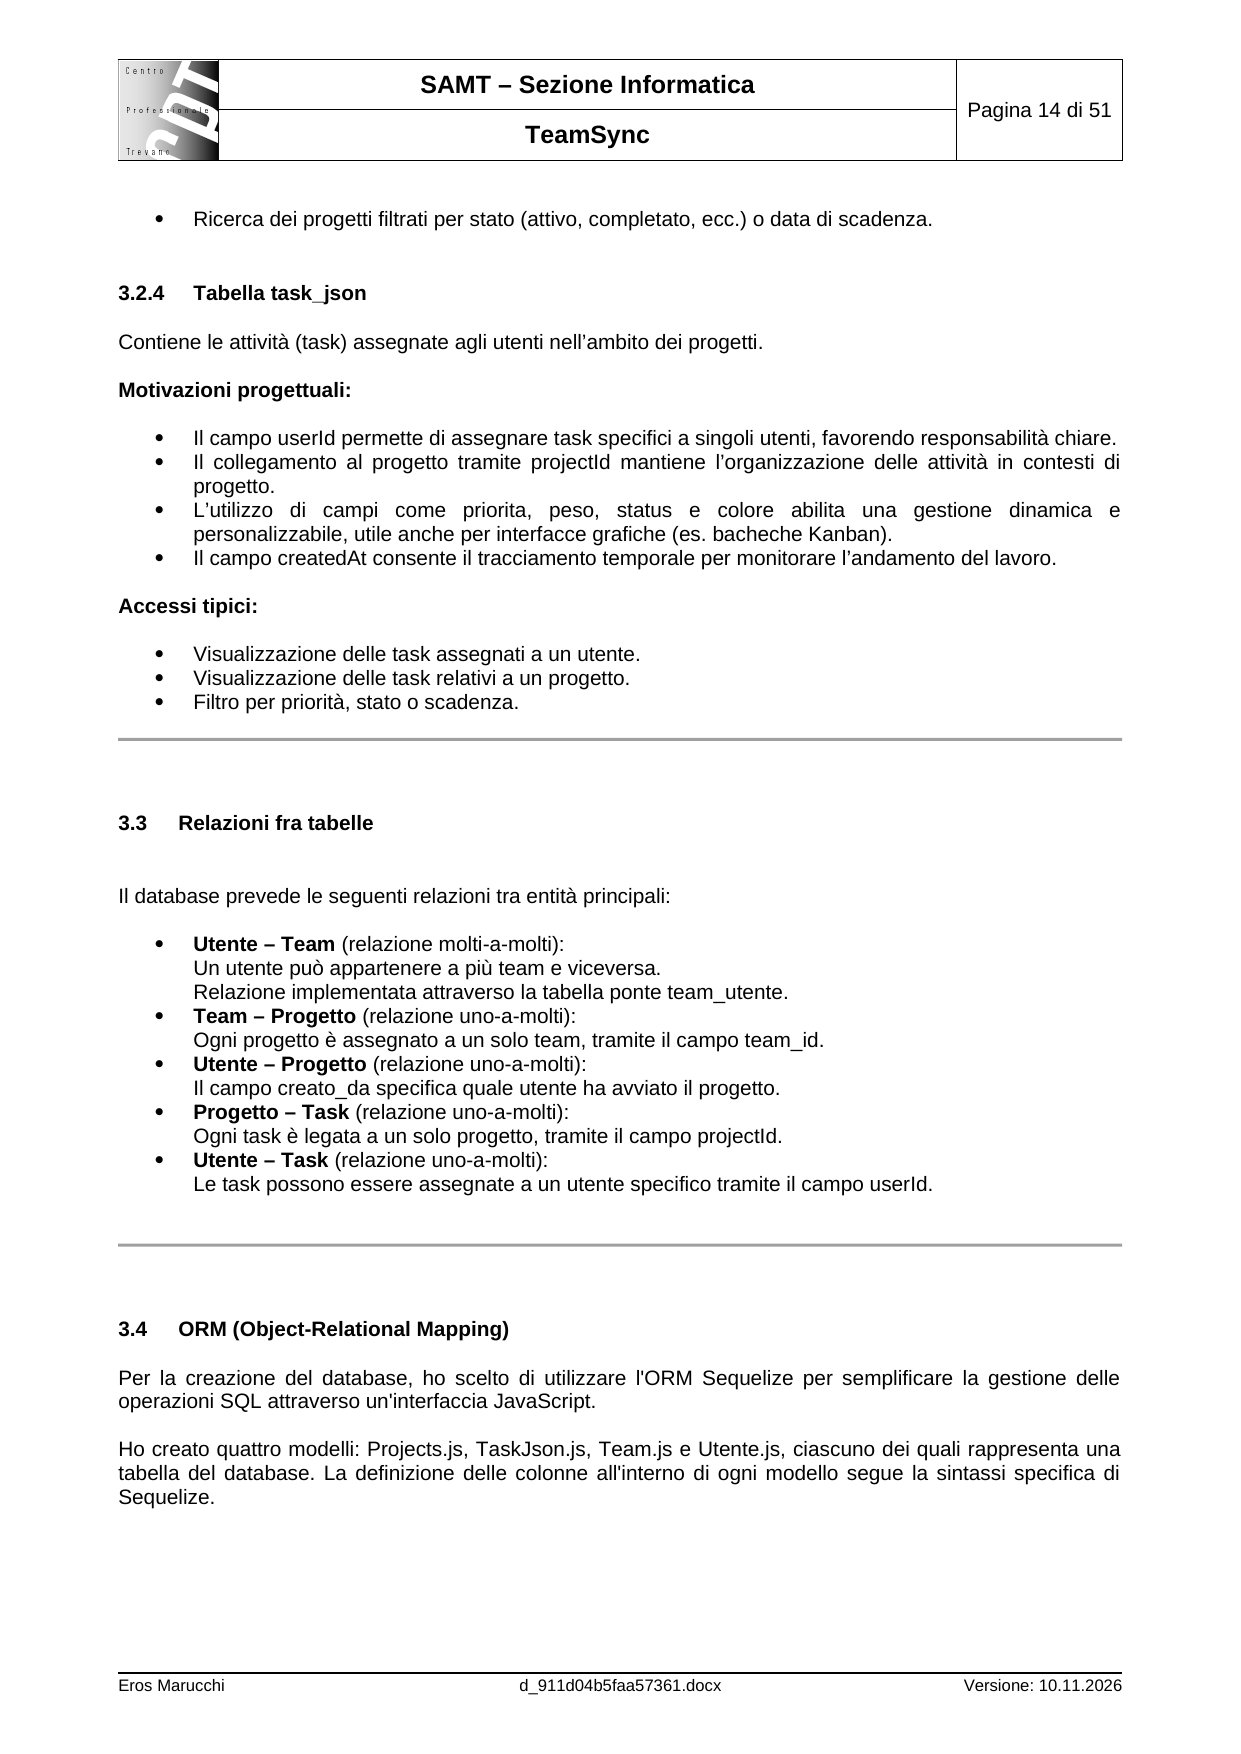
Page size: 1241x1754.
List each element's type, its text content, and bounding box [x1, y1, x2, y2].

list Visualizzazione delle task assegnati a un utente. [156, 642, 1122, 666]
list L’utilizzo di campi come priorita, peso, status e colore abilita una gestione dinamica e personalizzabile, utile anche per interfacce grafiche (es. bacheche Kanban). [156, 498, 1122, 546]
list Filtro per priorità, stato o scadenza. [156, 690, 1122, 714]
list Il campo createdAt consente il tracciamento temporale per monitorare l’andamento del lavoro. [156, 546, 1122, 570]
subtitle ORM (Object-Relational Mapping) [118, 1316, 1122, 1340]
picture [118, 60, 219, 160]
list Le task possono essere assegnate a un utente specifico tramite il campo userId. [193, 1172, 1122, 1196]
list Utente – Team (relazione molti-a-molti): [156, 932, 1122, 956]
text Il database prevede le seguenti relazioni tra entità principali: [118, 884, 1122, 908]
list Il campo userId permette di assegnare task specifici a singoli utenti, favorendo responsabilità chiare. [156, 426, 1122, 450]
list Progetto – Task (relazione uno-a-molti): [156, 1099, 1122, 1124]
list Ricerca dei progetti filtrati per stato (attivo, completato, ecc.) o data di scadenza. [156, 207, 1122, 231]
list Visualizzazione delle task relativi a un progetto. [156, 666, 1122, 690]
text Per la creazione del database, ho scelto di utilizzare l'ORM Sequelize per semplificare la gestione delle operazioni SQL attraverso un'interfaccia JavaScript. [118, 1365, 1122, 1413]
subtitle Relazioni fra tabelle [118, 811, 1122, 835]
text Ho creato quattro modelli: Projects.js, TaskJson.js, Team.js e Utente.js, ciascuno dei quali rappresenta una tabella del database. La definizione delle colonne all'interno di ogni modello segue la sintassi specifica di Sequelize. [118, 1437, 1122, 1509]
list Utente – Task (relazione uno-a-molti): [156, 1148, 1122, 1172]
list Utente – Progetto (relazione uno-a-molti): [156, 1052, 1122, 1076]
list Un utente può appartenere a più team e viceversa. [193, 956, 1122, 979]
list Il campo creato_da specifica quale utente ha avviato il progetto. [193, 1076, 1122, 1099]
list Ogni progetto è assegnato a un solo team, tramite il campo team_id. [193, 1028, 1122, 1052]
list Team – Progetto (relazione uno-a-molti): [156, 1003, 1122, 1028]
list Relazione implementata attraverso la tabella ponte team_utente. [193, 979, 1122, 1003]
text Contiene le attività (task) assegnate agli utenti nell’ambito dei progetti. [118, 330, 1122, 354]
text Motivazioni progettuali: [118, 378, 1122, 402]
text Accessi tipici: [118, 594, 1122, 618]
list Il collegamento al progetto tramite projectId mantiene l’organizzazione delle attività in contesti di progetto. [156, 450, 1122, 498]
list Ogni task è legata a un solo progetto, tramite il campo projectId. [193, 1124, 1122, 1148]
subtitle Tabella task_json [118, 281, 1122, 305]
